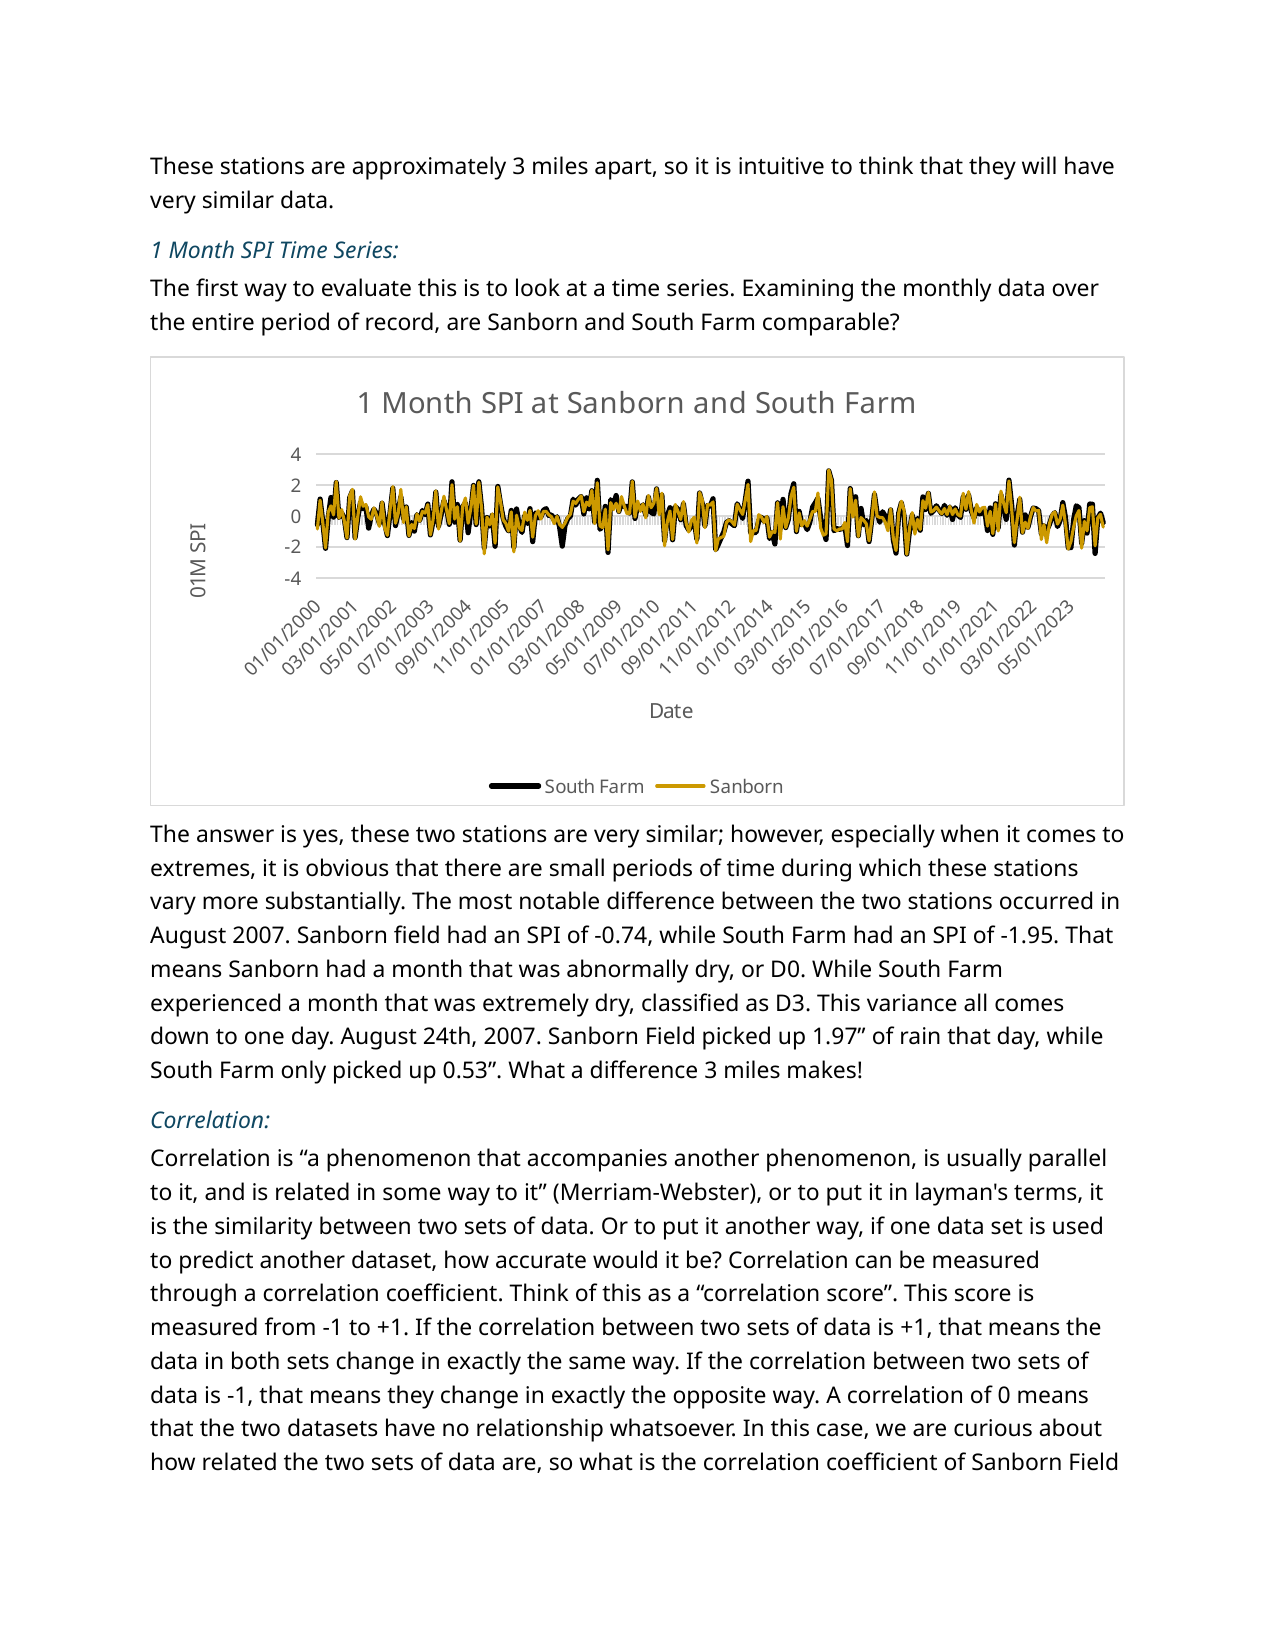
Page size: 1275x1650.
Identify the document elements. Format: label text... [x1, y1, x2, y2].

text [150, 150, 1125, 215]
subtitle Correlation: [150, 1104, 1125, 1136]
text The answer is yes, these two stations are very similar; however, especially when it comes to extremes, it is obvious that there are small periods of time during which these stations vary more substantially. The most notable difference between the two stations occurred in August 2007. Sanborn field had an SPI of -0.74, while South Farm had an SPI of -1.95. That means Sanborn had a month that was abnormally dry, or D0. While South Farm experienced a month that was extremely dry, classified as D3. This variance all comes down to one day. August 24th, 2007. Sanborn Field picked up 1.97” of rain that day, while South Farm only picked up 0.53”. What a difference 3 miles makes! [150, 818, 1125, 1085]
text The first way to evaluate this is to look at a time series. Examining the monthly data over the entire period of record, are Sanborn and South Farm comparable? [150, 272, 1125, 337]
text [150, 1142, 1125, 1477]
subtitle 1 Month SPI Time Series: [150, 234, 1125, 265]
